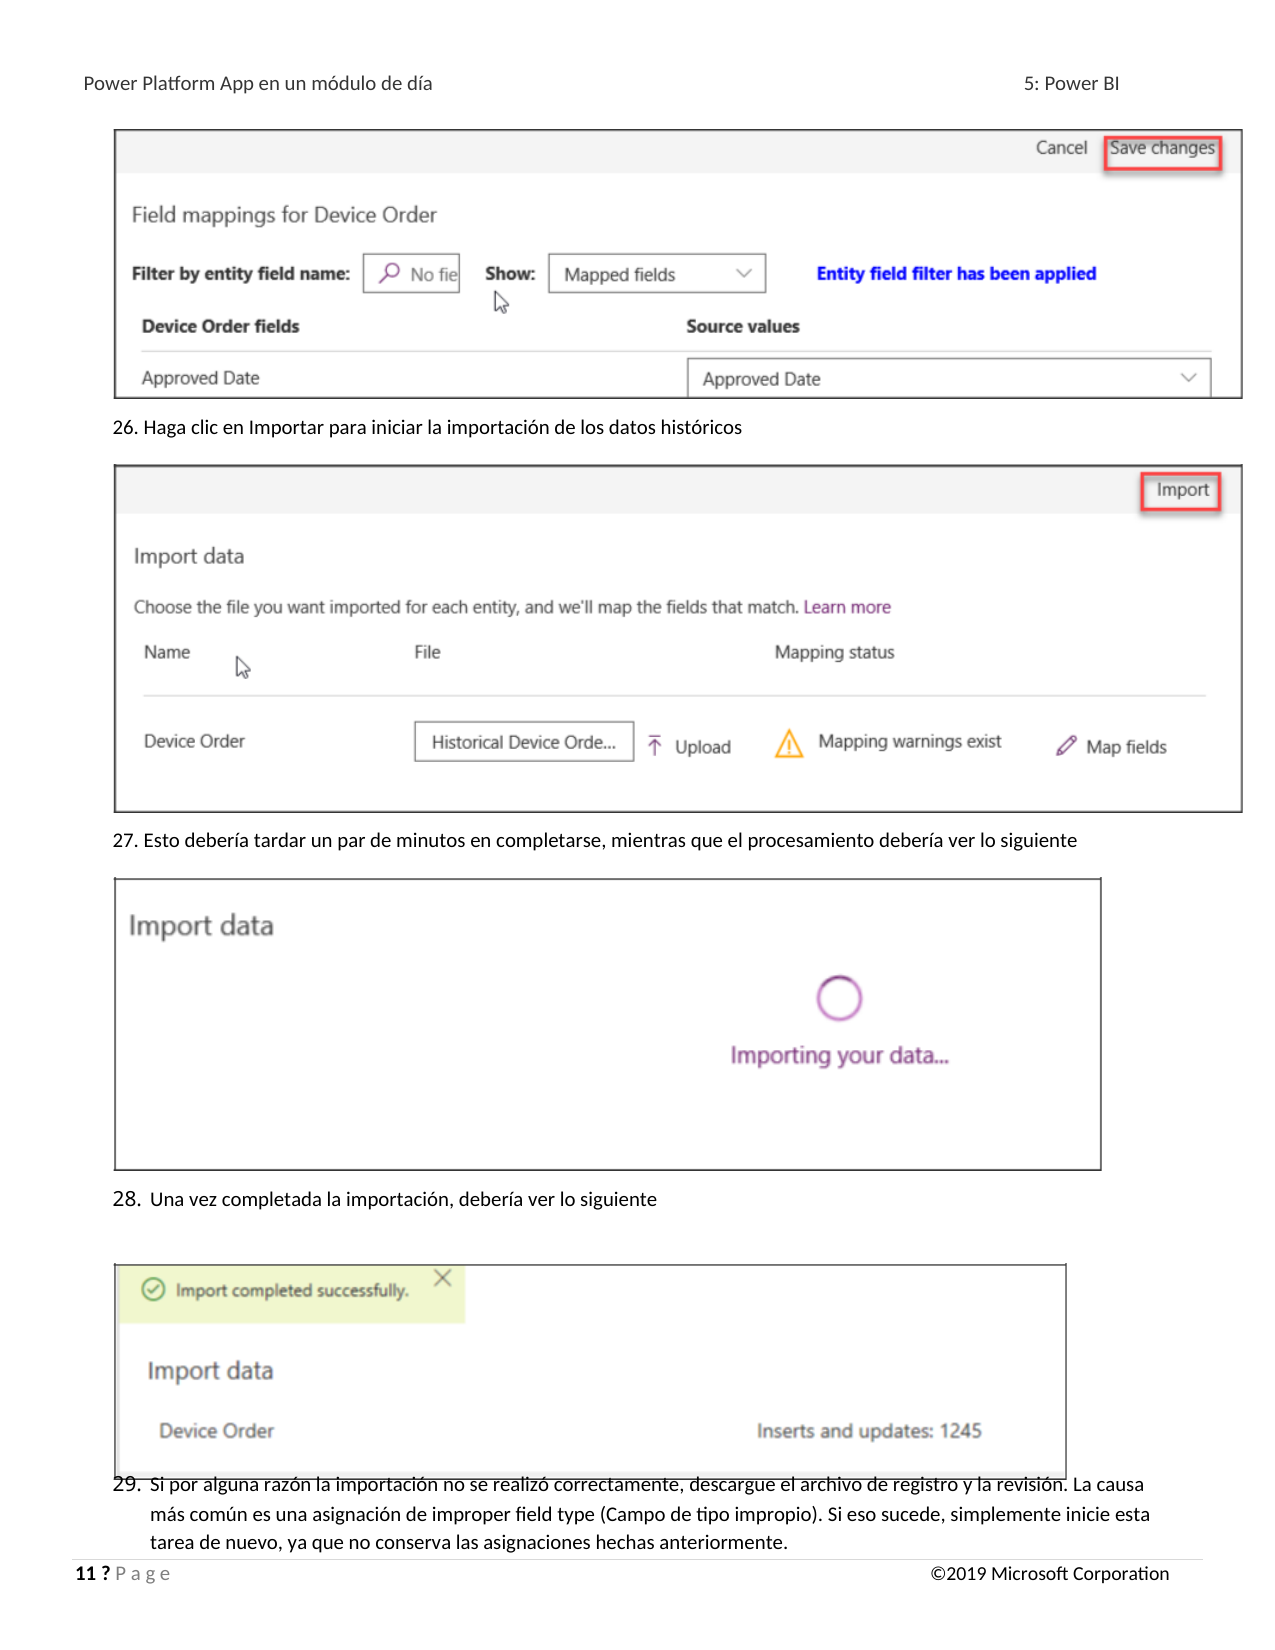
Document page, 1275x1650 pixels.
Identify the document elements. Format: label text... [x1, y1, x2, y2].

text 27. Esto debería tardar un par de minutos en completarse, mientras que el procesamiento debería ver lo siguiente [112, 827, 1200, 853]
picture [113, 129, 1243, 399]
picture [113, 877, 1102, 1171]
list Una vez completada la importación, debería ver lo siguiente [112, 1184, 1200, 1213]
list Si por alguna razón la importación no se realizó correctamente, descargue el archivo de registro y la revisión. La causa más común es una asignación de improper field type (Campo de tipo impropio). Si eso sucede, simplemente inicie esta tarea de nuevo, ya que no conserva las asignaciones hechas anteriormente. [112, 1469, 1154, 1554]
picture [113, 1263, 1067, 1469]
text 11 ? P a g e ©2019 Microsoft Corporation [75, 1560, 1200, 1585]
text Power Platform App en un módulo de día 5: Power BI [83, 71, 1200, 96]
picture [113, 464, 1243, 813]
text 26. Haga clic en Importar para iniciar la importación de los datos históricos [112, 414, 1200, 440]
